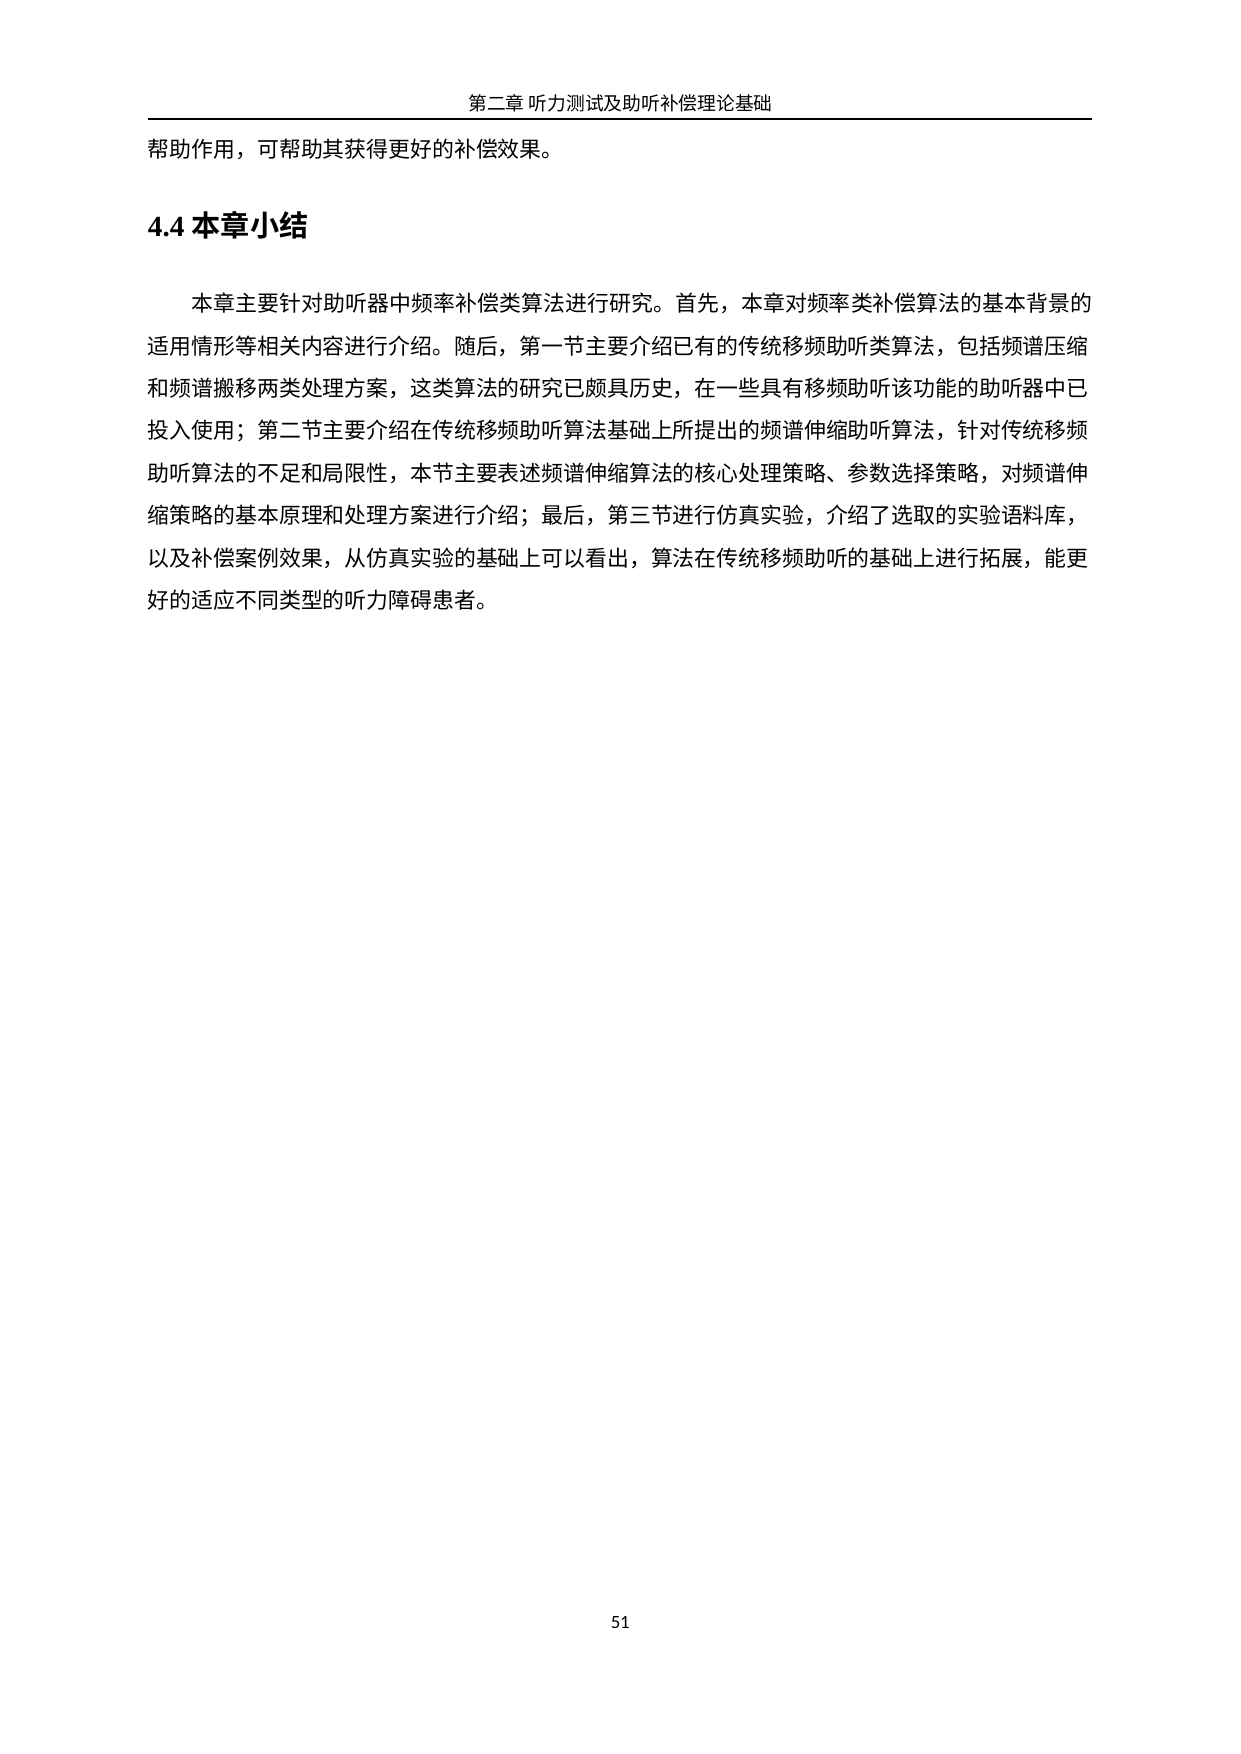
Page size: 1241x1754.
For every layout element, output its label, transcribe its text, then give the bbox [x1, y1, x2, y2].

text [148, 131, 1092, 165]
list 本章主要针对助听器中频率补偿类算法进行研究。首先，本章对频率类补偿算法的基本背景的适用情形等相关内容进行介绍。随后，第一节主要介绍已有的传统移频助听类算法，包括频谱压缩和频谱搬移两类处理方案，这类算法的研究已颇具历史，在一些具有移频助听该功能的助听器中已投入使用；第二节主要介绍在传统移频助听算法基础上所提出的频谱伸缩助听算法，针对传统移频助听算法的不足和局限性，本节主要表述频谱伸缩算法的核心处理策略、参数选择策略，对频谱伸缩策略的基本原理和处理方案进行介绍；最后，第三节进行仿真实验，介绍了选取的实验语料库，以及补偿案例效果，从仿真实验的基础上可以看出，算法在传统移频助听的基础上进行拓展，能更好的适应不同类型的听力障碍患者。 [148, 285, 1092, 616]
text 4.4 本章小结 [148, 190, 1092, 258]
